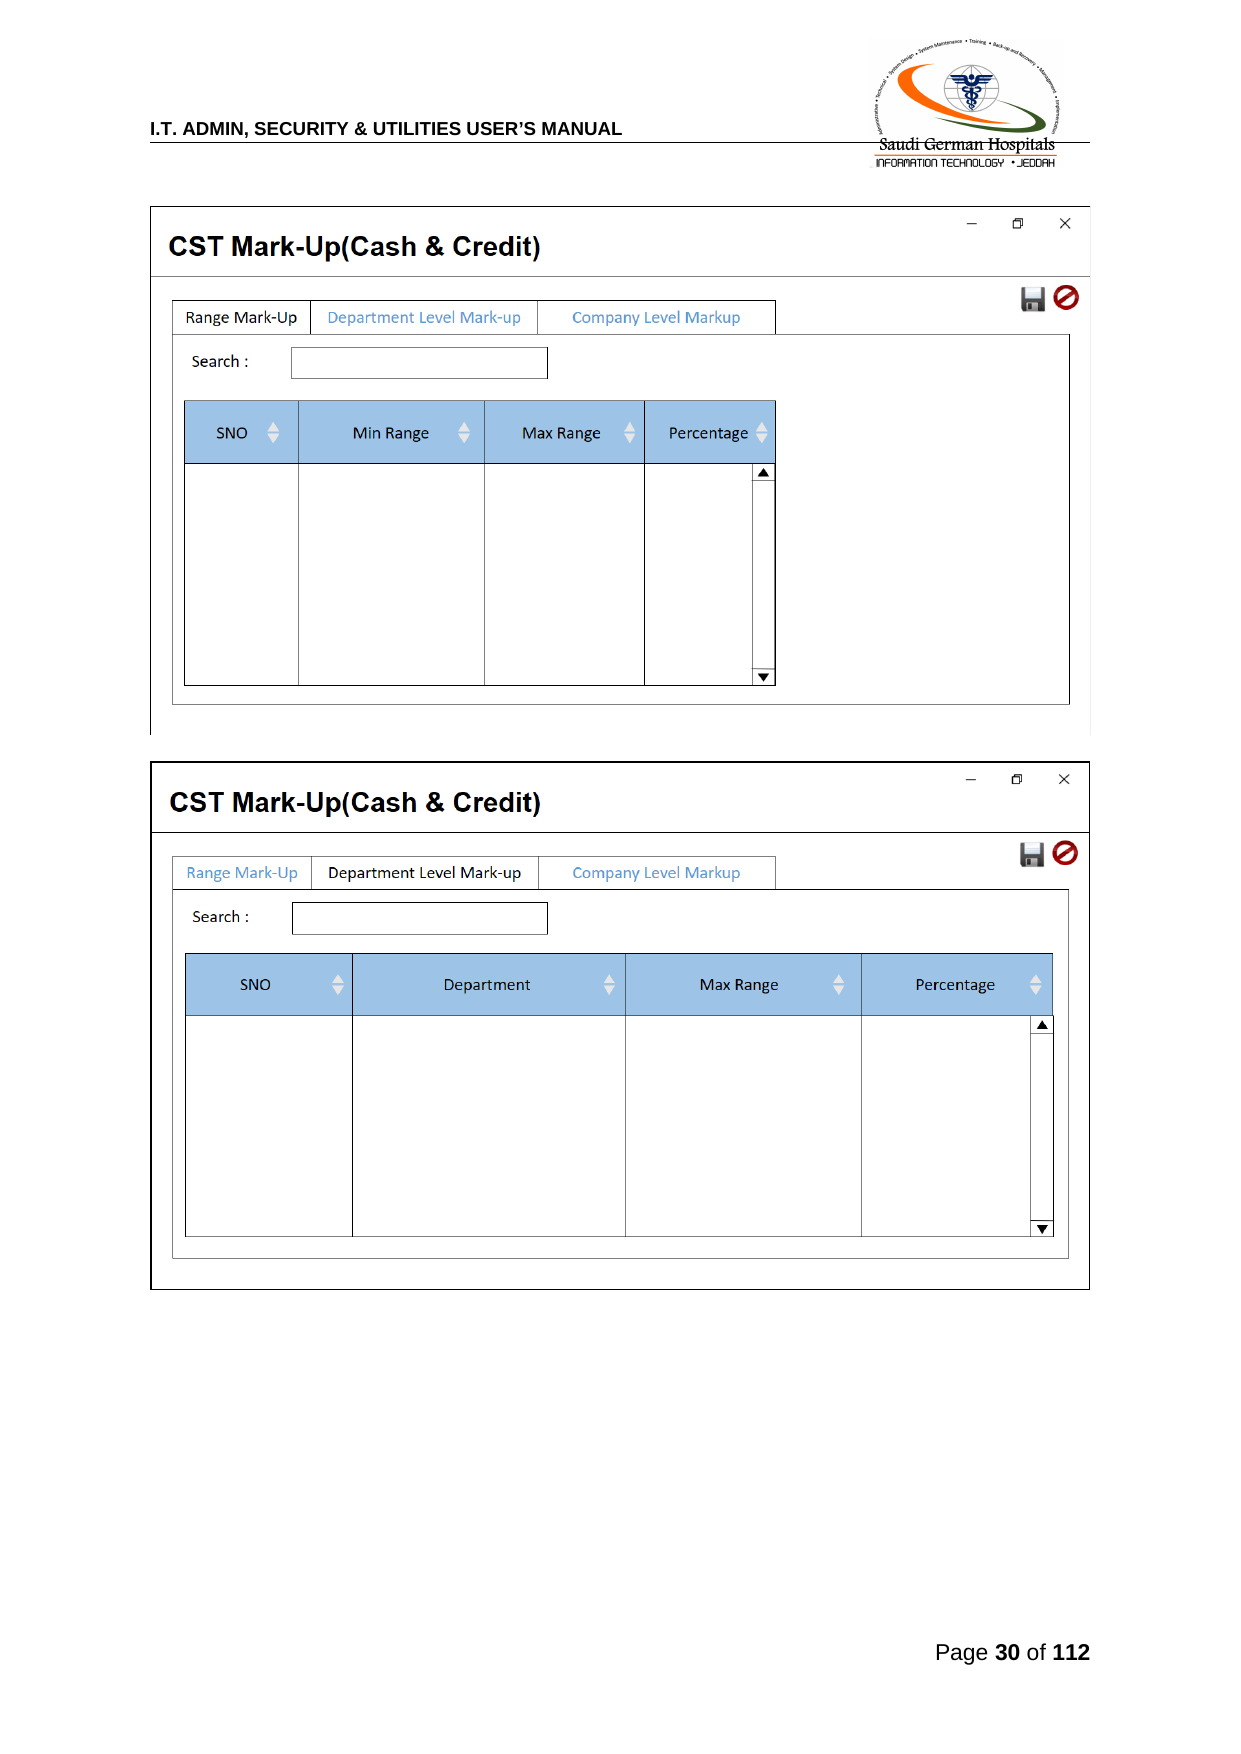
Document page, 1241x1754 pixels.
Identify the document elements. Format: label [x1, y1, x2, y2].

picture [869, 37, 1064, 142]
picture [151, 762, 1089, 1289]
picture [150, 206, 1091, 735]
picture [869, 143, 1064, 168]
